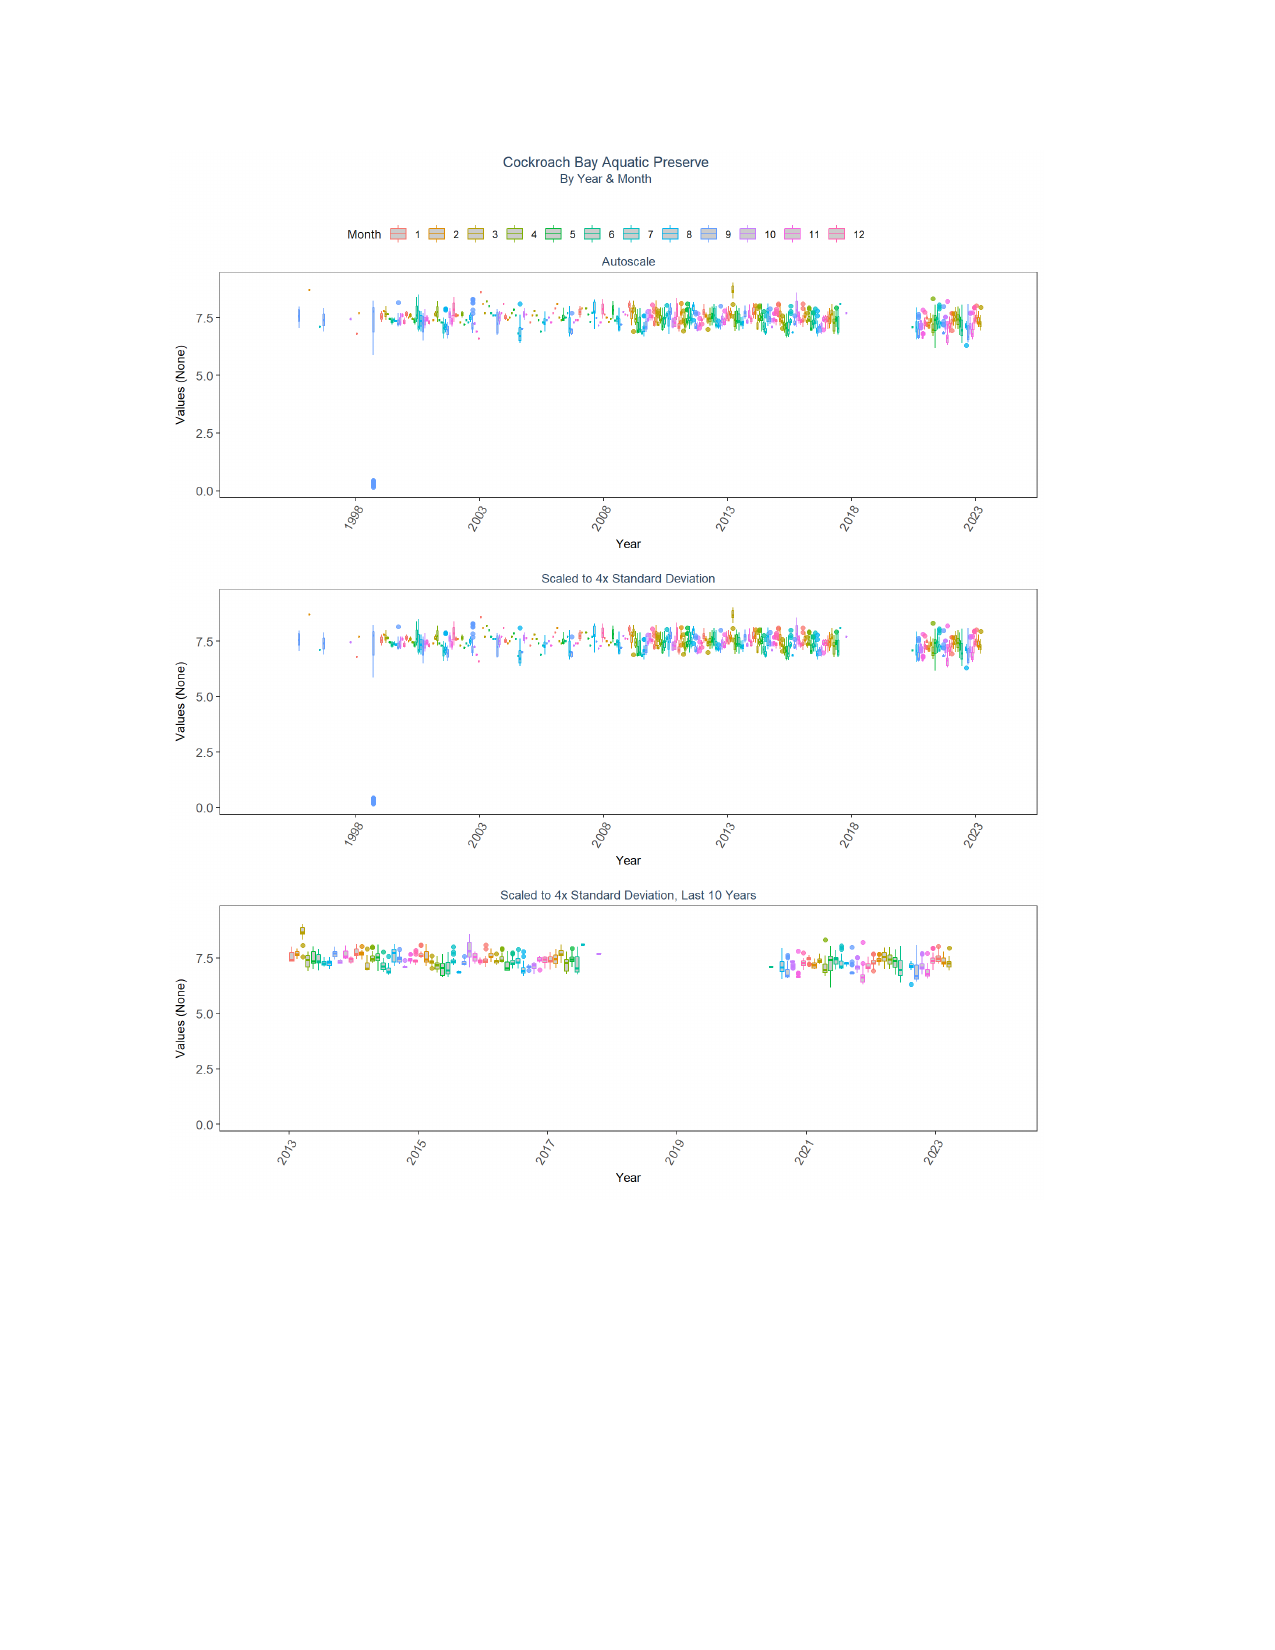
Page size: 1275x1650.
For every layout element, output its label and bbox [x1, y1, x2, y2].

picture [168, 150, 1044, 1200]
